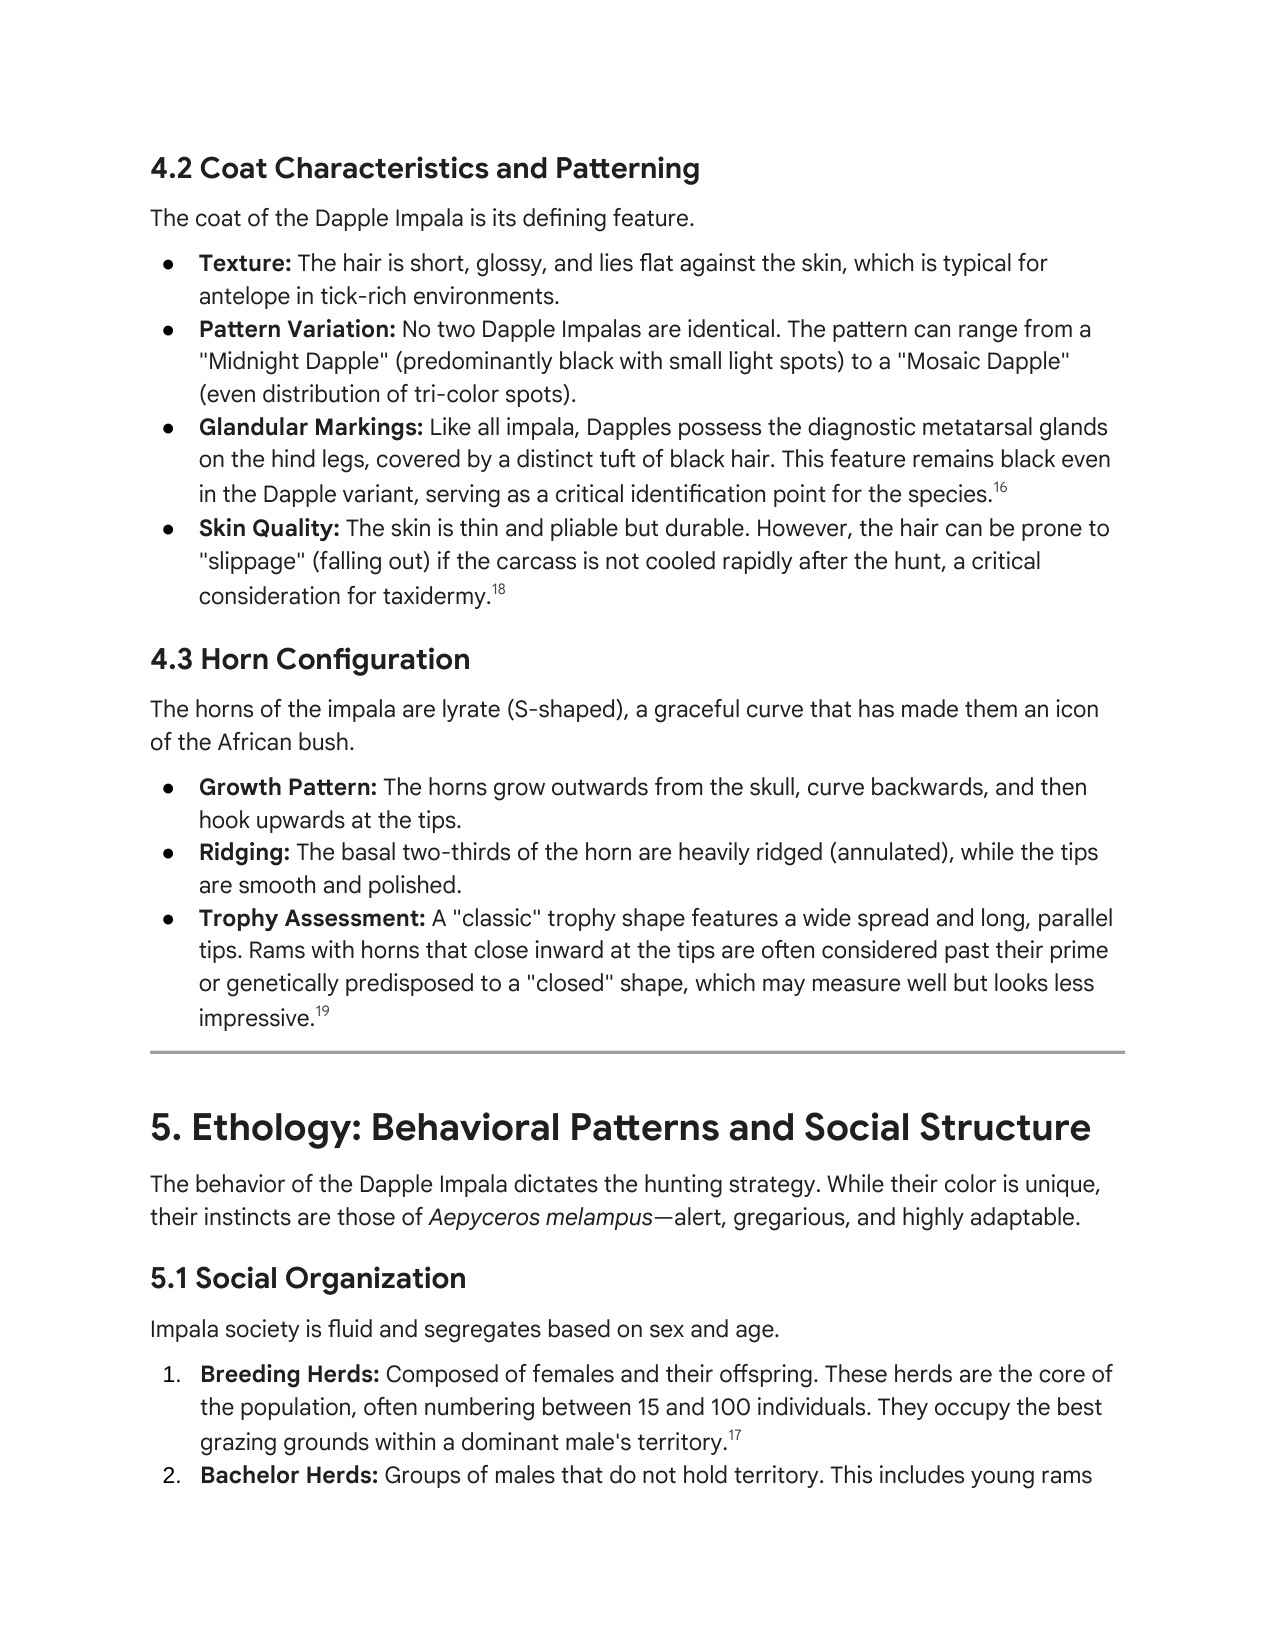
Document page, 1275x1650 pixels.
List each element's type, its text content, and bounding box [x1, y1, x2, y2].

text The behavior of the Dapple Impala dictates the hunting strategy. While their color is unique, their instincts are those of Aepyceros melampus—alert, gregarious, and highly adaptable. [150, 1170, 1125, 1232]
subtitle 5.1 Social Organization [150, 1261, 1125, 1297]
list Growth Pattern: The horns grow outwards from the skull, curve backwards, and then hook upwards at the tips. [161, 773, 1125, 834]
list Skin Quality: The skin is thin and pliable but durable. However, the hair can be prone to "slippage" (falling out) if the carcass is not cooled rapidly after the hunt, a critical consideration for taxidermy.18 [161, 514, 1125, 612]
text The horns of the impala are lyrate (S-shaped), a graceful curve that has made them an icon of the African bush. [150, 695, 1125, 757]
list Glandular Markings: Like all impala, Dapples possess the diagnostic metatarsal glands on the hind legs, covered by a distinct tuft of black hair. This feature remains black even in the Dapple variant, serving as a critical identification point for the species.16 [161, 413, 1125, 510]
subtitle 5. Ethology: Behavioral Patterns and Social Structure [150, 1054, 1125, 1151]
list Texture: The hair is short, glossy, and lies flat against the skin, which is typical for antelope in tick-rich environments. [161, 249, 1125, 311]
text Impala society is fluid and segregates based on sex and age. [150, 1315, 1125, 1344]
list Pattern Variation: No two Dapple Impalas are identical. The pattern can range from a "Midnight Dapple" (predominantly black with small light spots) to a "Mosaic Dapple" (even distribution of tri-color spots). [161, 315, 1125, 409]
subtitle 4.2 Coat Characteristics and Patterning [150, 150, 1125, 187]
list Trophy Assessment: A "classic" trophy shape features a wide spread and long, parallel tips. Rams with horns that close inward at the tips are often considered past their prime or genetically predisposed to a "closed" shape, which may measure well but looks less impressive.19 [161, 904, 1125, 1034]
subtitle 4.3 Horn Configuration [150, 641, 1125, 678]
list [162, 1462, 1125, 1490]
list Ridging: The basal two-thirds of the horn are heavily ridged (annulated), while the tips are smooth and polished. [161, 838, 1125, 900]
text The coat of the Dapple Impala is its defining feature. [150, 204, 1125, 233]
list Breeding Herds: Composed of females and their offspring. These herds are the core of the population, often numbering between 15 and 100 individuals. They occupy the best grazing grounds within a dominant male's territory.17 [162, 1360, 1125, 1457]
